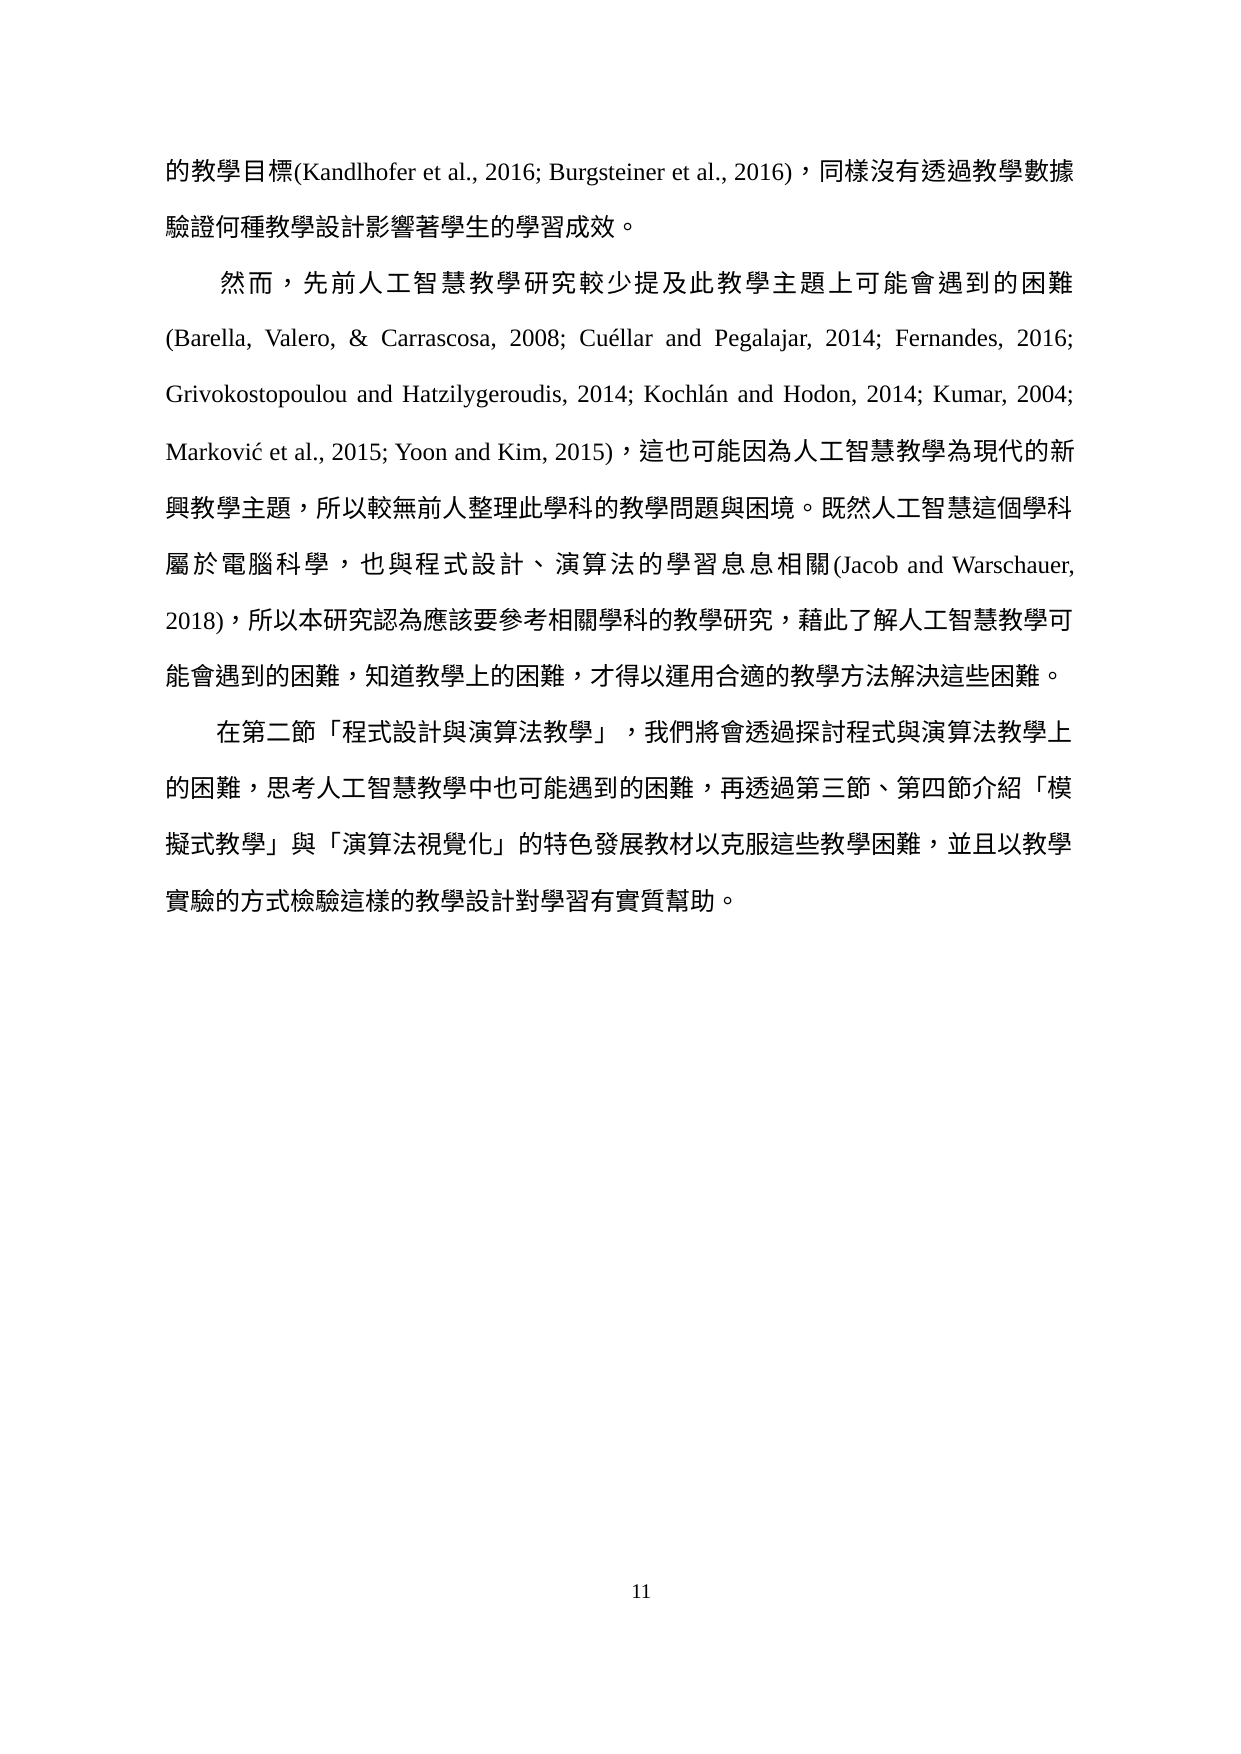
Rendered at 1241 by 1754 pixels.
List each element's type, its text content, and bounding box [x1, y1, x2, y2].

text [165, 151, 1075, 244]
text 在第二節「程式設計與演算法教學」，我們將會透過探討程式與演算法教學上的困難，思考人工智慧教學中也可能遇到的困難，再透過第三節、第四節介紹「模擬式教學」與「演算法視覺化」的特色發展教材以克服這些教學困難，並且以教學實驗的方式檢驗這樣的教學設計對學習有實質幫助。 [165, 712, 1075, 918]
text 然而，先前人工智慧教學研究較少提及此教學主題上可能會遇到的困難(Barella, Valero, & Carrascosa, 2008; Cuéllar and Pegalajar, 2014; Fernandes, 2016; Grivokostopoulou and Hatzilygeroudis, 2014; Kochlán and Hodon, 2014; Kumar, 2004; Marković et al., 2015; Yoon and Kim, 2015)，這也可能因為人工智慧教學為現代的新興教學主題，所以較無前人整理此學科的教學問題與困境。既然人工智慧這個學科屬於電腦科學，也與程式設計、演算法的學習息息相關(Jacob and Warschauer, 2018)，所以本研究認為應該要參考相關學科的教學研究，藉此了解人工智慧教學可能會遇到的困難，知道教學上的困難，才得以運用合適的教學方法解決這些困難。 [165, 262, 1075, 694]
